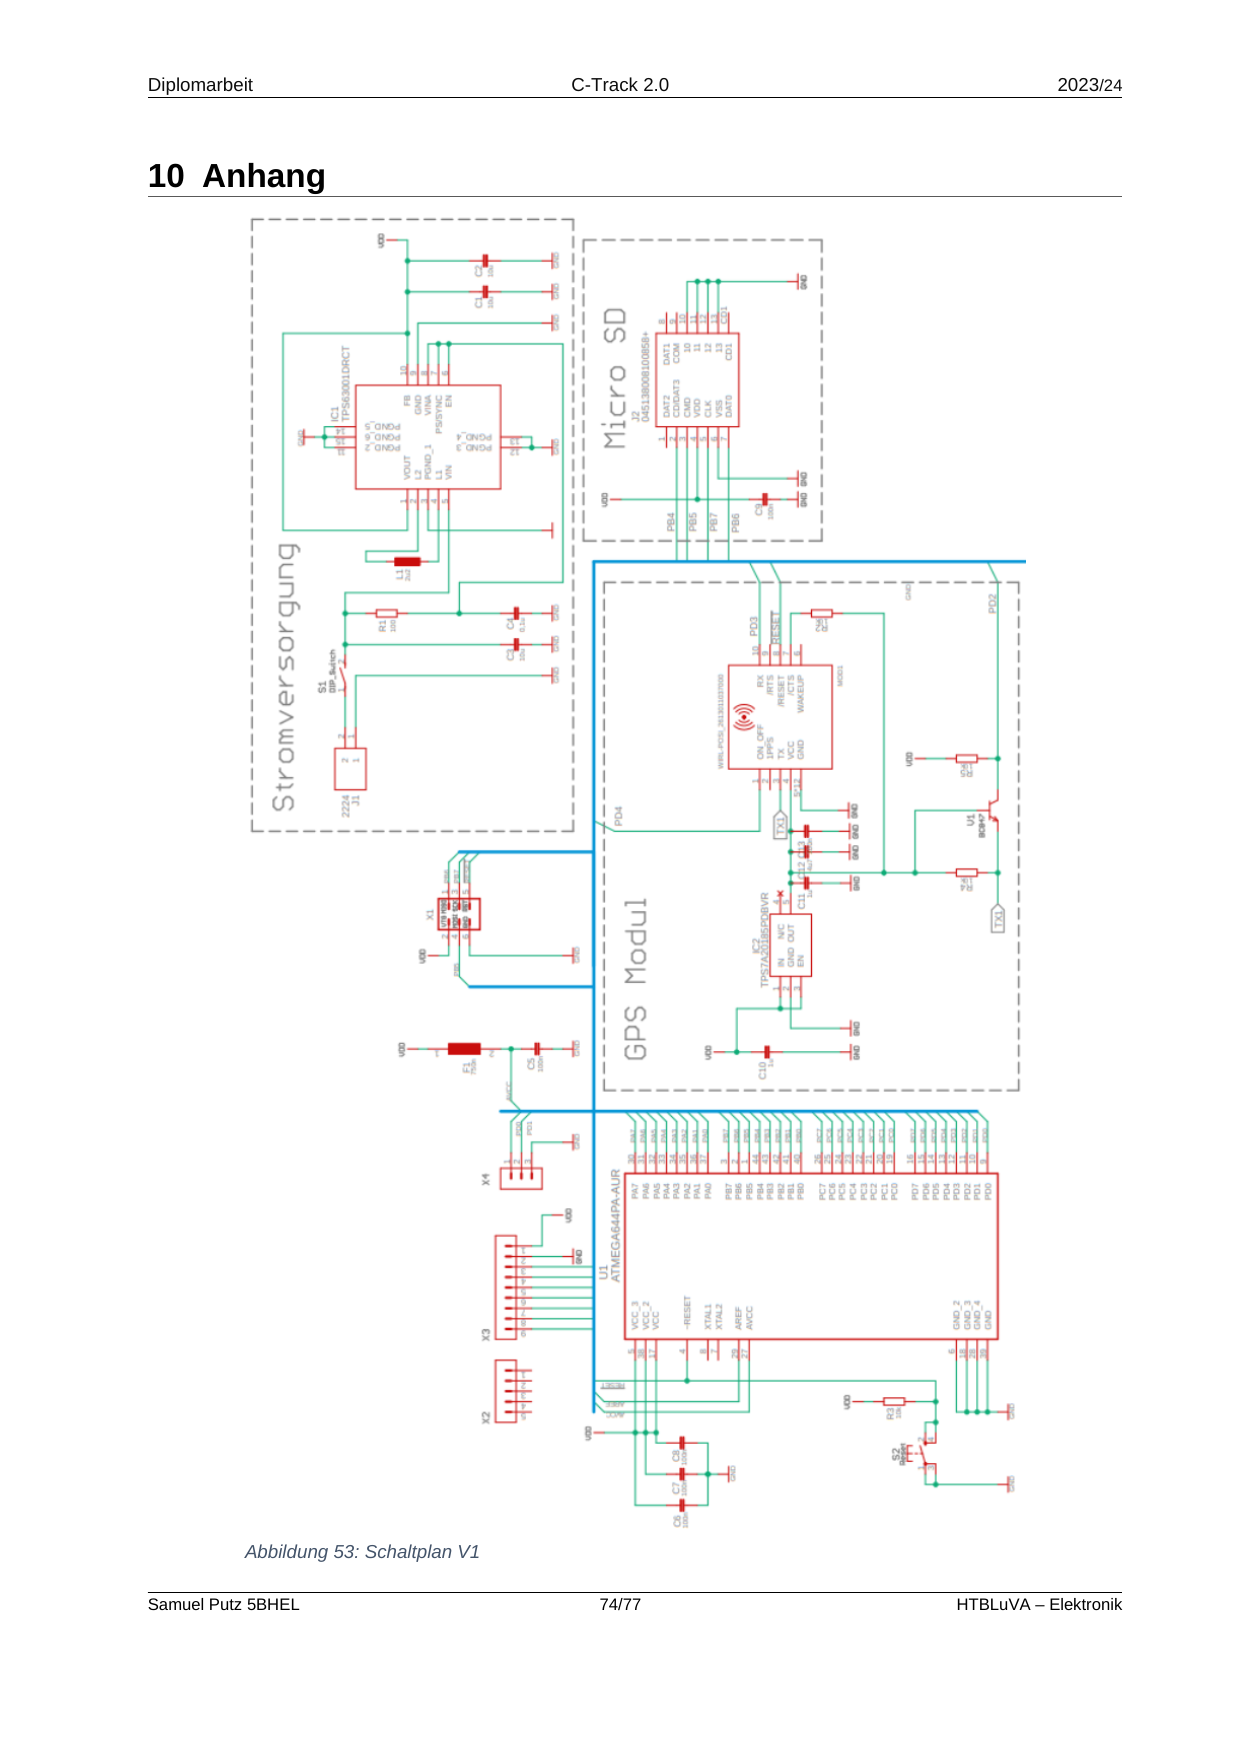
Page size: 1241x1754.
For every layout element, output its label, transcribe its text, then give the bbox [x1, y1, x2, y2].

subtitle Anhang [148, 156, 1122, 196]
picture [245, 218, 1026, 1531]
